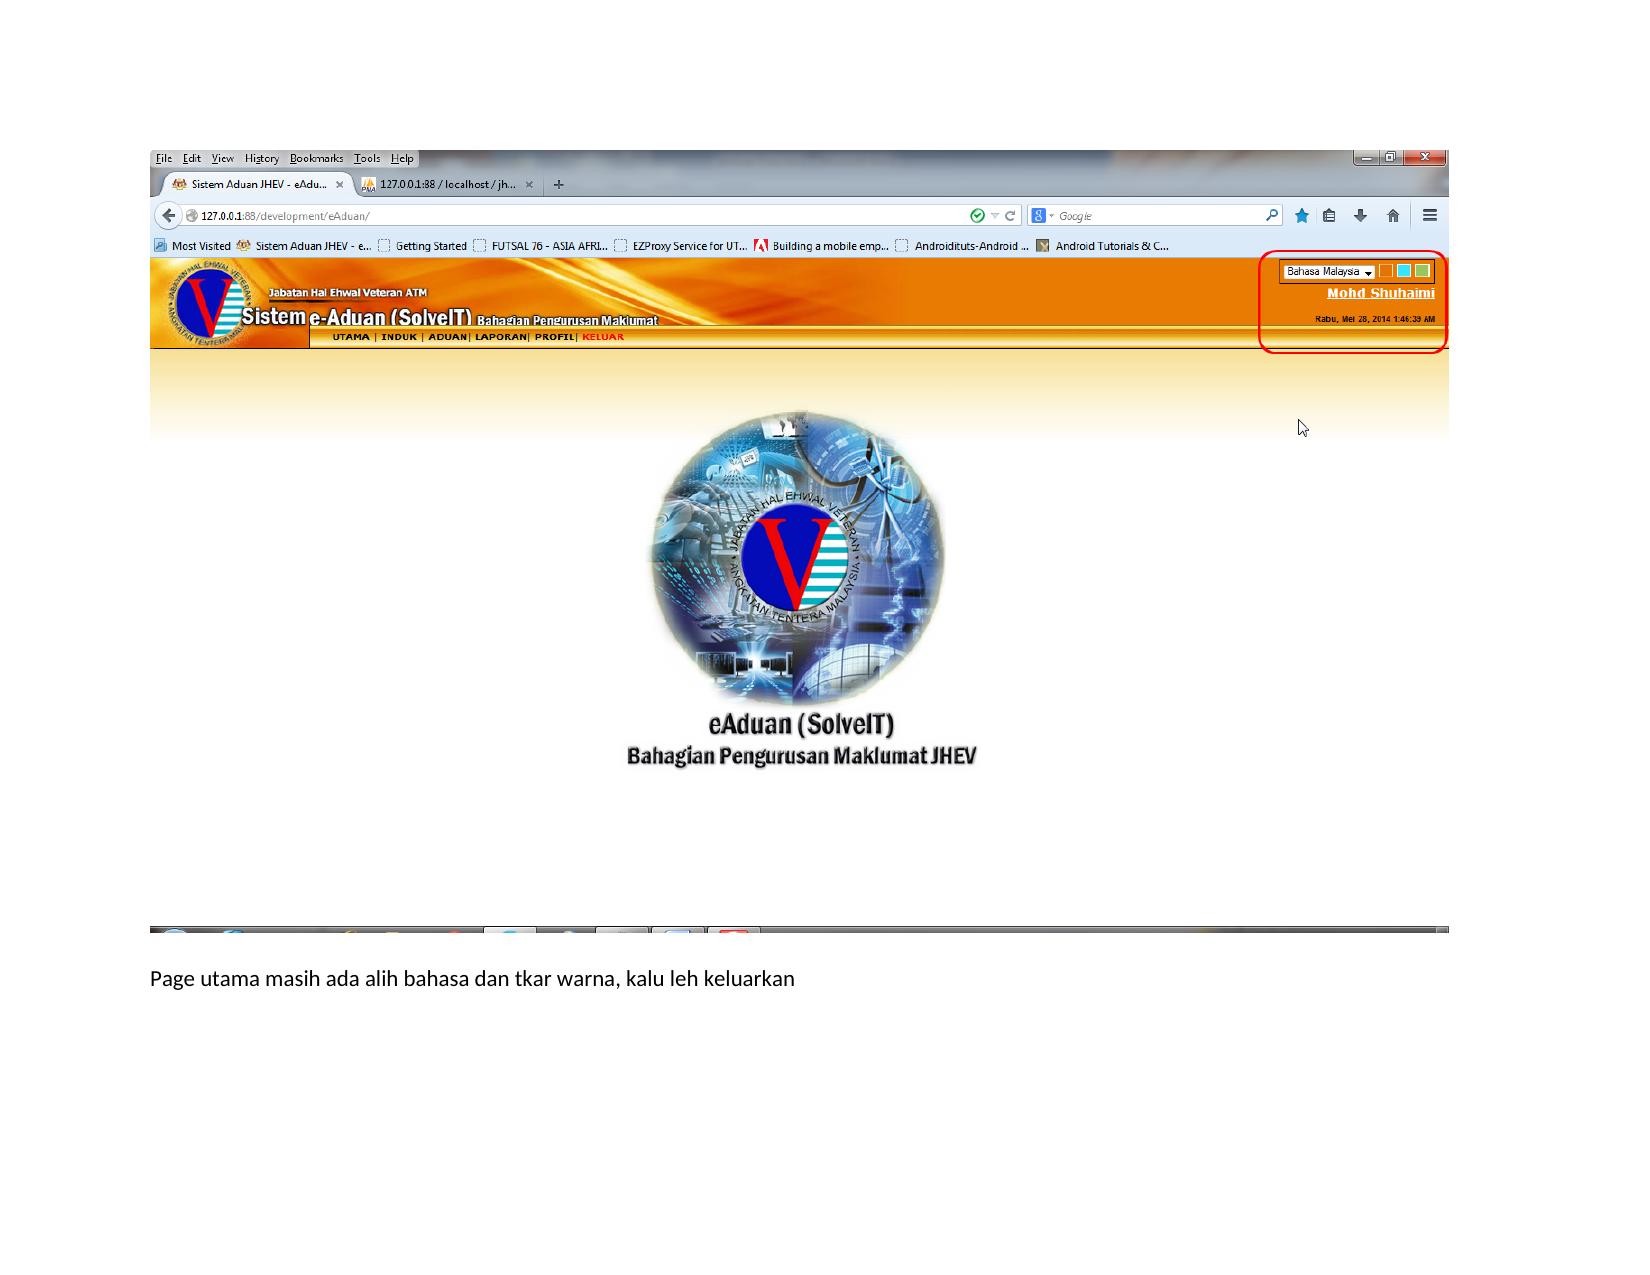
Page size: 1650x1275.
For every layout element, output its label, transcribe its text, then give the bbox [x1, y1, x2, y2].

picture [150, 150, 1463, 940]
text Page utama masih ada alih bahasa dan tkar warna, kalu leh keluarkan [150, 964, 1500, 993]
